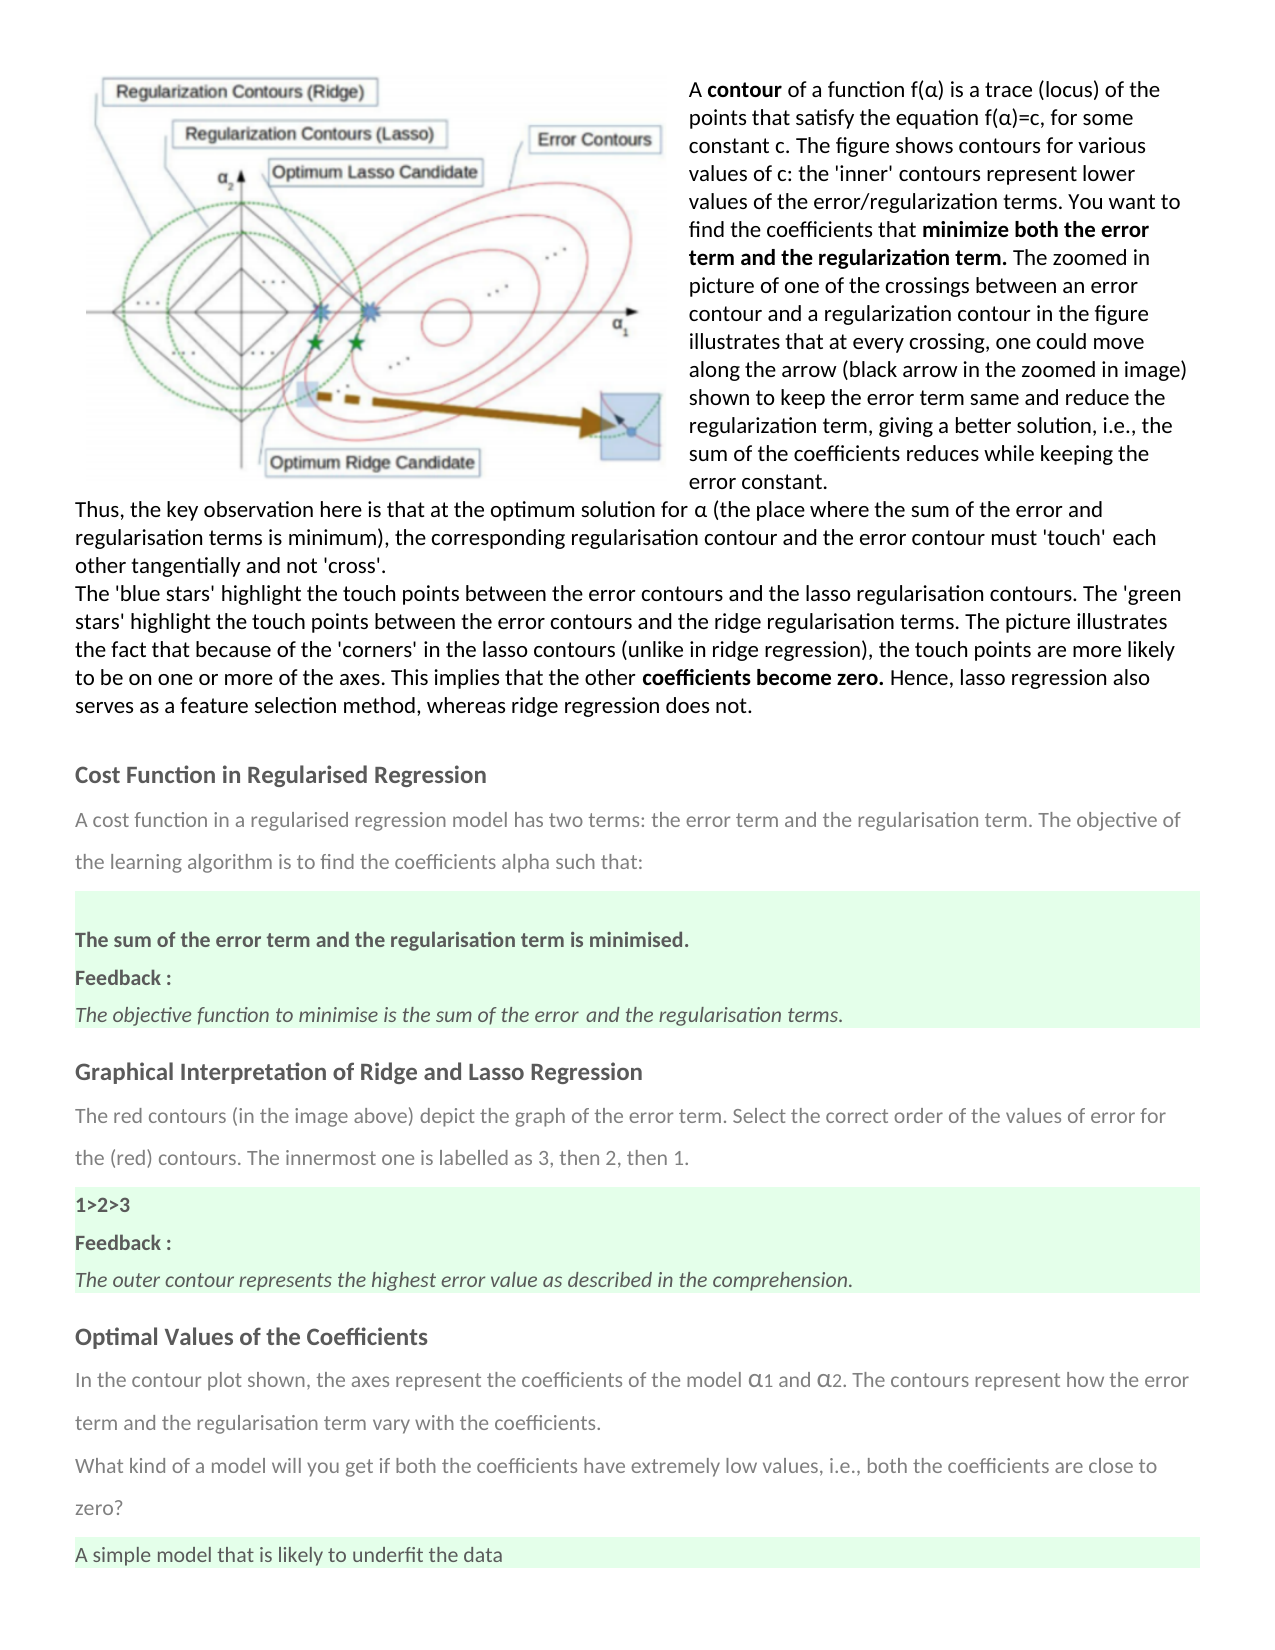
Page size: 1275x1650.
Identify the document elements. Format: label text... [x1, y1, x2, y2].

text Graphical Interpretation of Ridge and Lasso Regression [75, 1044, 1200, 1086]
text What kind of a model will you get if both the coefficients have extremely low values, i.e., both the coefficients are close to zero? [75, 1436, 1200, 1521]
text The red contours (in the image above) depict the graph of the error term. Select the correct order of the values of error for the (red) contours. The innermost one is labelled as 3, then 2, then 1. [75, 1086, 1200, 1171]
picture [86, 75, 667, 482]
text Thus, the key observation here is that at the optimum solution for α (the place where the sum of the error and regularisation terms is minimum), the corresponding regularisation contour and the error contour must 'touch' each other tangentially and not 'cross'. [75, 495, 1200, 579]
table_header [75, 75, 677, 495]
text Optimal Values of the Coefficients [75, 1309, 1200, 1351]
text Feedback : [75, 962, 1200, 991]
text The objective function to minimise is the sum of the error and the regularisation terms. [75, 1000, 1200, 1028]
text 1>2>3 [75, 1187, 1200, 1218]
text Feedback : [75, 1227, 1200, 1256]
text A simple model that is likely to underfit the data [75, 1537, 1200, 1568]
text Cost Function in Regularised Regression [75, 747, 1200, 790]
text A cost function in a regularised regression model has two terms: the error term and the regularisation term. The objective of the learning algorithm is to find the coefficients alpha such that: [75, 790, 1200, 875]
text The sum of the error term and the regularisation term is minimised. [75, 891, 1200, 953]
text The outer contour represents the highest error value as described in the comprehension. [75, 1265, 1200, 1293]
text The 'blue stars' highlight the touch points between the error contours and the lasso regularisation contours. The 'green stars' highlight the touch points between the error contours and the ridge regularisation terms. The picture illustrates the fact that because of the 'corners' in the lasso contours (unlike in ridge regression), the touch points are more likely to be on one or more of the axes. This implies that the other coefficients become zero. Hence, lasso regression also serves as a feature selection method, whereas ridge regression does not. [75, 579, 1200, 719]
text In the contour plot shown, the axes represent the coefficients of the model α1 and α2. The contours represent how the error term and the regularisation term vary with the coefficients. [75, 1351, 1200, 1436]
table_header A contour of a function f(α) is a trace (locus) of the points that satisfy the equation f(α)=c, for some constant c. The figure shows contours for various values of c: the 'inner' contours represent lower values of the error/regularization terms. You want to find the coefficients that minimize both the error term and the regularization term. The zoomed in picture of one of the crossings between an error contour and a regularization contour in the figure illustrates that at every crossing, one could move along the arrow (black arrow in the zoomed in image) shown to keep the error term same and reduce the regularization term, giving a better solution, i.e., the sum of the coefficients reduces while keeping the error constant. [678, 75, 1199, 495]
